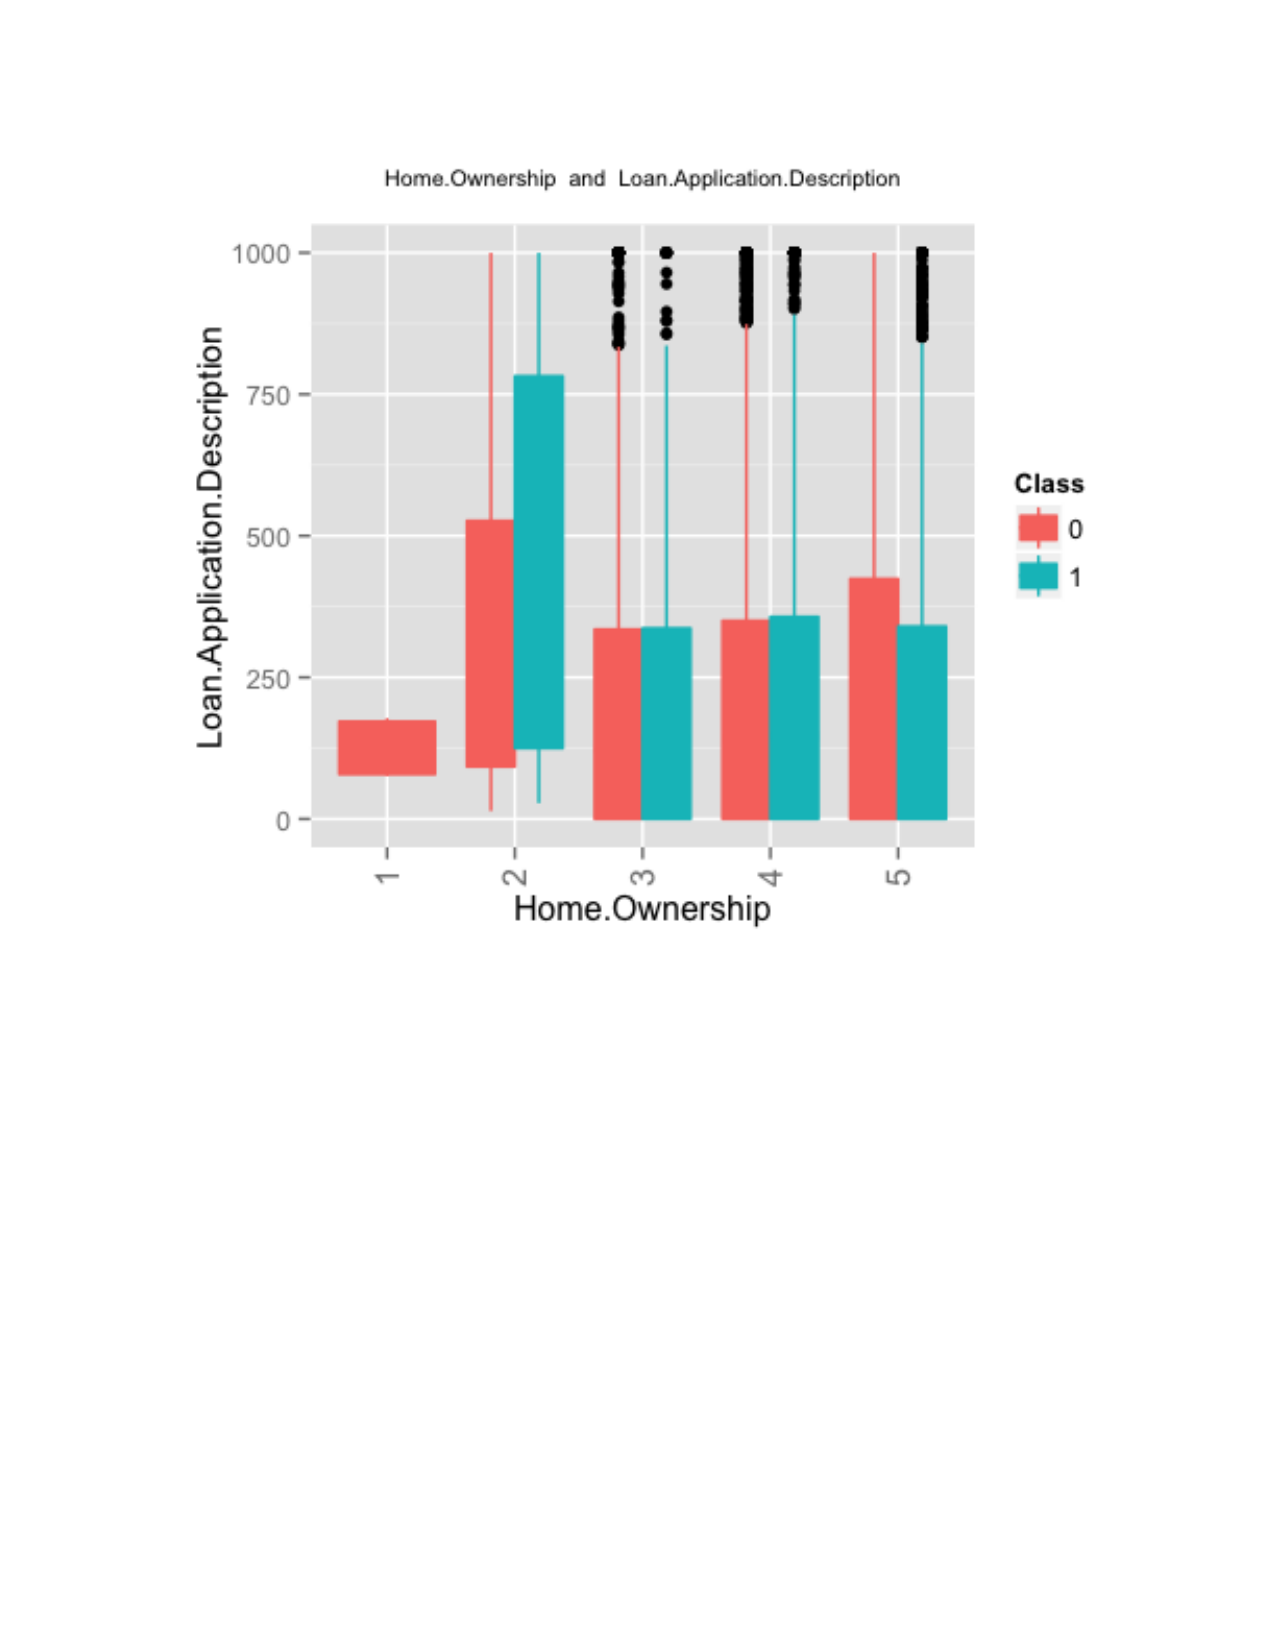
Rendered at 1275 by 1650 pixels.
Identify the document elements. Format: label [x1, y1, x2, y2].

picture [168, 150, 1169, 950]
